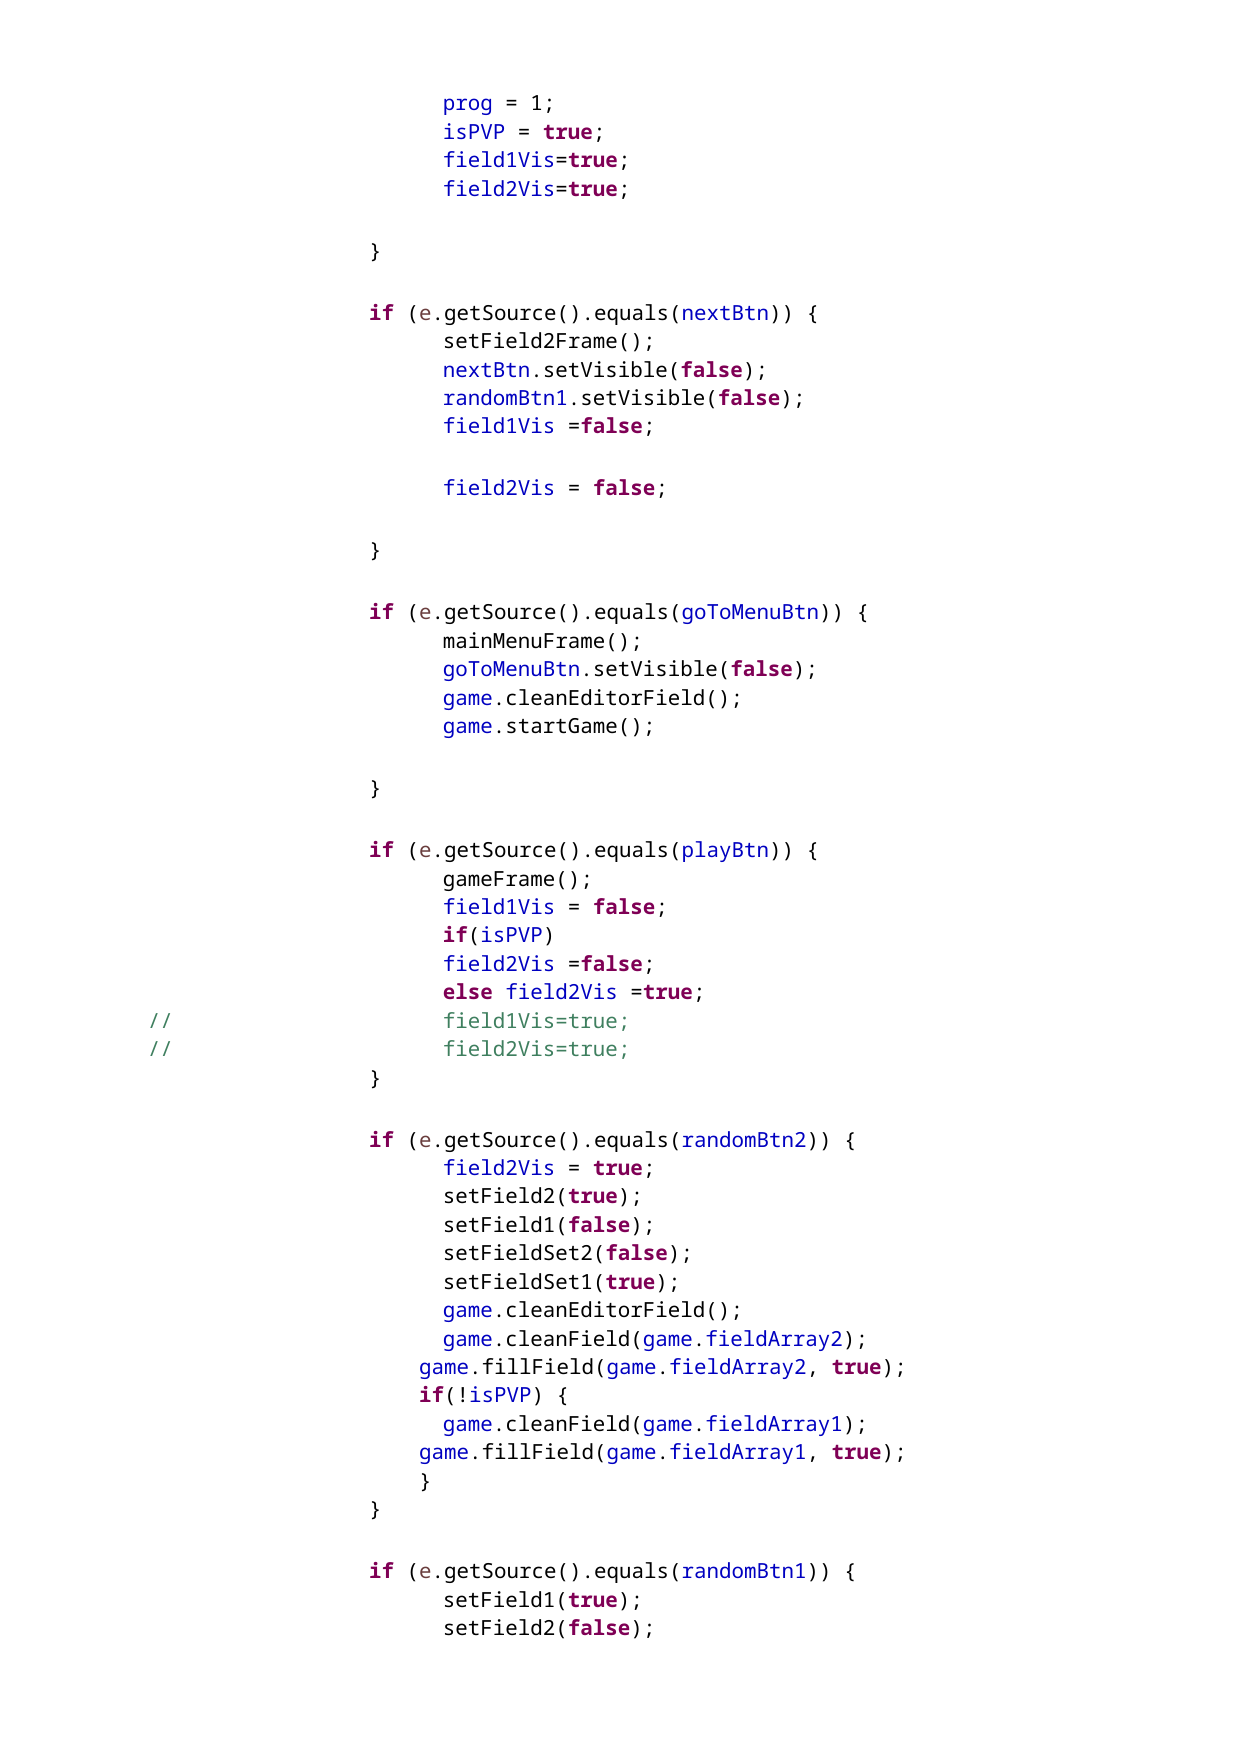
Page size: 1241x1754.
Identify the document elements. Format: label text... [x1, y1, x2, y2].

text // field2Vis=true; [148, 1034, 1152, 1063]
text if (e.getSource().equals(goToMenuBtn)) { [148, 597, 1152, 626]
text field2Vis = false; [148, 473, 1152, 502]
text field2Vis =false; [148, 949, 1152, 977]
text field1Vis=true; [148, 145, 1152, 174]
text setField2(false); [148, 1613, 1152, 1642]
text game.cleanEditorField(); [148, 683, 1152, 711]
text setFieldSet1(true); [148, 1267, 1152, 1295]
text } [148, 1063, 1152, 1091]
text setFieldSet2(false); [148, 1238, 1152, 1267]
text isPVP = true; [148, 117, 1152, 145]
text else field2Vis =true; [148, 977, 1152, 1006]
text game.fillField(game.fieldArray2, true); [148, 1352, 1152, 1381]
text } [148, 536, 1152, 564]
text prog = 1; [148, 88, 1152, 117]
text if (e.getSource().equals(nextBtn)) { [148, 298, 1152, 326]
text } [148, 236, 1152, 264]
text if(!isPVP) { [148, 1381, 1152, 1409]
text if (e.getSource().equals(playBtn)) { [148, 835, 1152, 864]
text field1Vis =false; [148, 412, 1152, 440]
text } [148, 1494, 1152, 1523]
text field2Vis=true; [148, 174, 1152, 202]
text setField2Frame(); [148, 326, 1152, 355]
text gameFrame(); [148, 864, 1152, 892]
text goToMenuBtn.setVisible(false); [148, 654, 1152, 683]
text game.cleanField(game.fieldArray2); [148, 1324, 1152, 1352]
text // field1Vis=true; [148, 1006, 1152, 1034]
text setField1(true); [148, 1585, 1152, 1613]
text if (e.getSource().equals(randomBtn1)) { [148, 1556, 1152, 1585]
text game.cleanEditorField(); [148, 1295, 1152, 1324]
text if(isPVP) [148, 921, 1152, 949]
text field1Vis = false; [148, 892, 1152, 921]
text } [148, 773, 1152, 802]
text mainMenuFrame(); [148, 626, 1152, 654]
text field2Vis = true; [148, 1153, 1152, 1182]
text game.startGame(); [148, 711, 1152, 740]
text randomBtn1.setVisible(false); [148, 383, 1152, 412]
text game.fillField(game.fieldArray1, true); [148, 1437, 1152, 1466]
text setField2(true); [148, 1182, 1152, 1210]
text nextBtn.setVisible(false); [148, 355, 1152, 383]
text setField1(false); [148, 1210, 1152, 1238]
text game.cleanField(game.fieldArray1); [148, 1409, 1152, 1437]
text if (e.getSource().equals(randomBtn2)) { [148, 1125, 1152, 1153]
text } [148, 1466, 1152, 1494]
